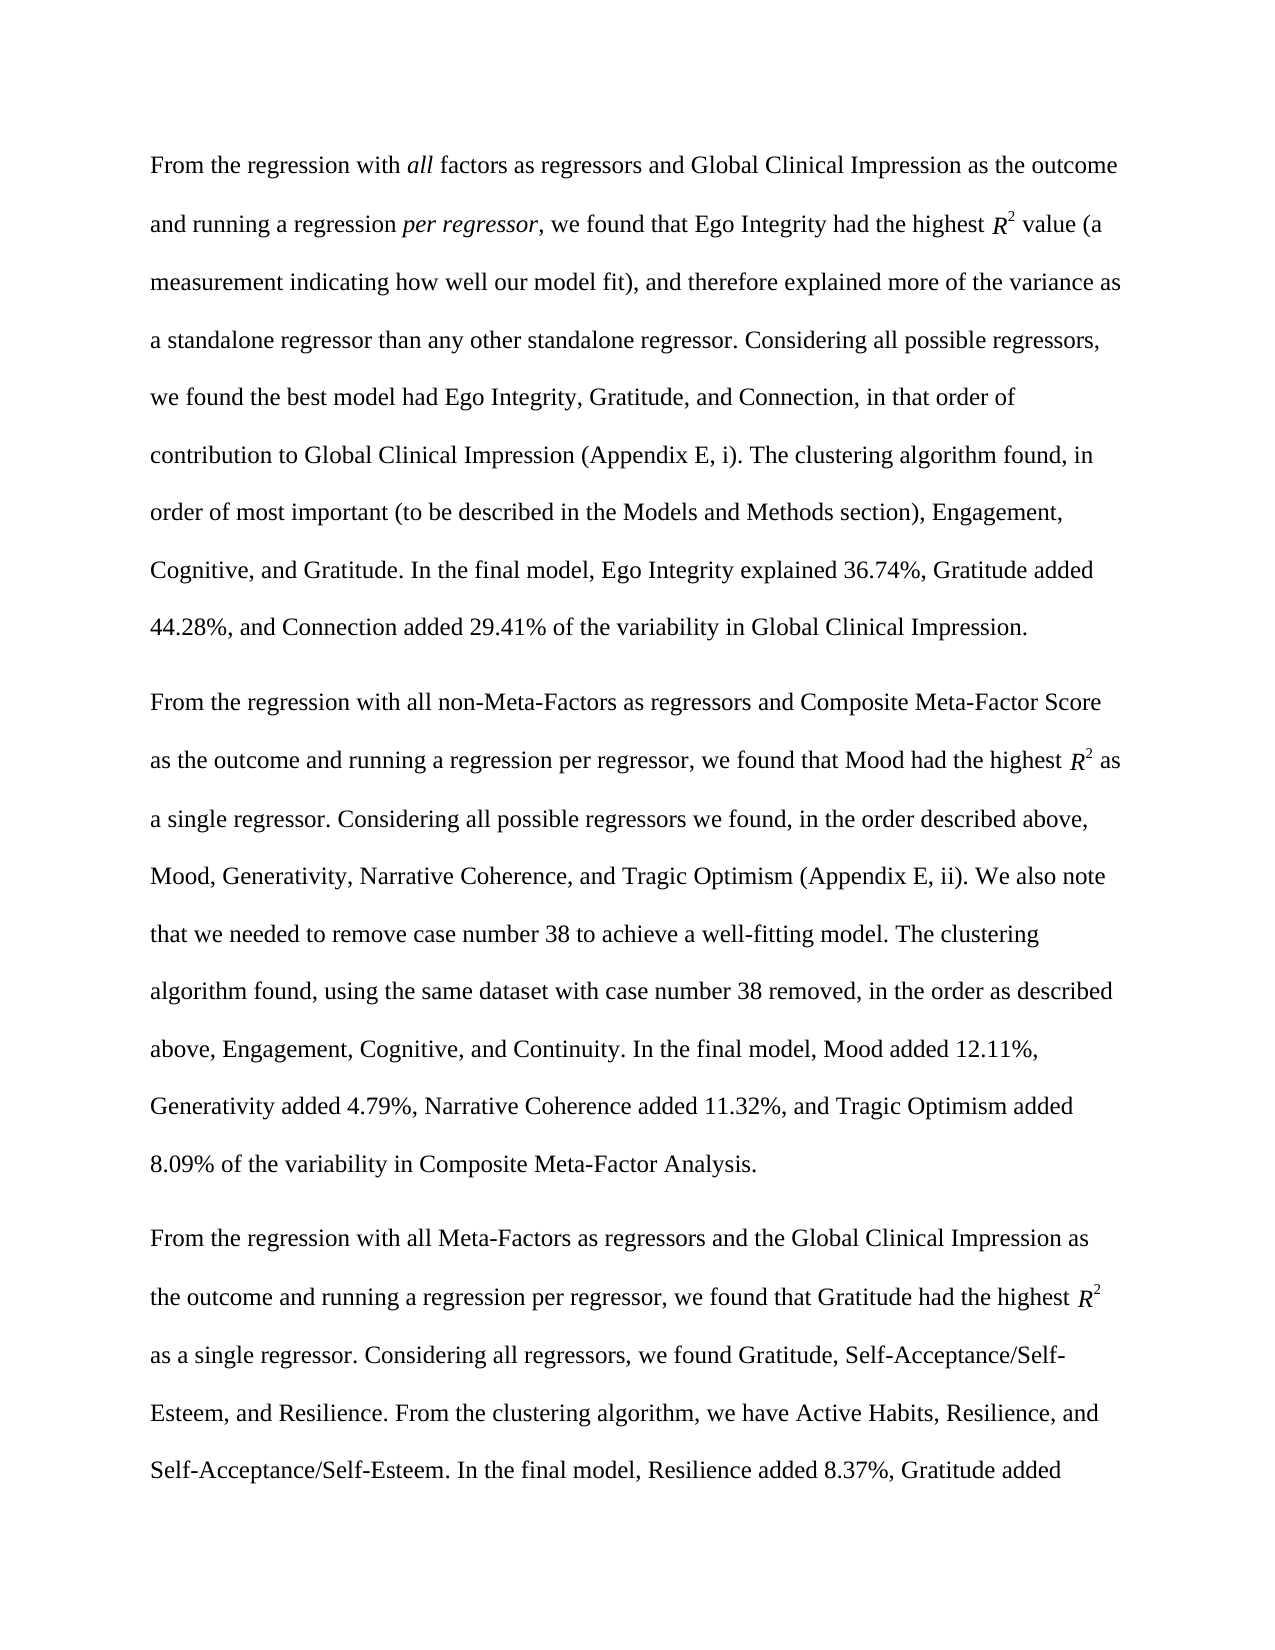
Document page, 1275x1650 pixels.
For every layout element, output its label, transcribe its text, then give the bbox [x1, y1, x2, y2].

text From the regression with all non-Meta-Factors as regressors and Composite Meta-Factor Score as the outcome and running a regression per regressor, we found that Mood had the highest as a single regressor. Considering all possible regressors we found, in the order described above, Mood, Generativity, Narrative Coherence, and Tragic Optimism (Appendix E, ii). We also note that we needed to remove case number 38 to achieve a well-fitting model. The clustering algorithm found, using the same dataset with case number 38 removed, in the order as described above, Engagement, Cognitive, and Continuity. In the final model, Mood added 12.11%, Generativity added 4.79%, Narrative Coherence added 11.32%, and Tragic Optimism added 8.09% of the variability in Composite Meta-Factor Analysis. [150, 687, 1125, 1178]
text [150, 1223, 1125, 1484]
text From the regression with all factors as regressors and Global Clinical Impression as the outcome and running a regression per regressor, we found that Ego Integrity had the highest value (a measurement indicating how well our model fit), and therefore explained more of the variance as a standalone regressor than any other standalone regressor. Considering all possible regressors, we found the best model had Ego Integrity, Gratitude, and Connection, in that order of contribution to Global Clinical Impression (Appendix E, i). The clustering algorithm found, in order of most important (to be described in the Models and Methods section), Engagement, Cognitive, and Gratitude. In the final model, Ego Integrity explained 36.74%, Gratitude added 44.28%, and Connection added 29.41% of the variability in Global Clinical Impression. [150, 150, 1125, 641]
